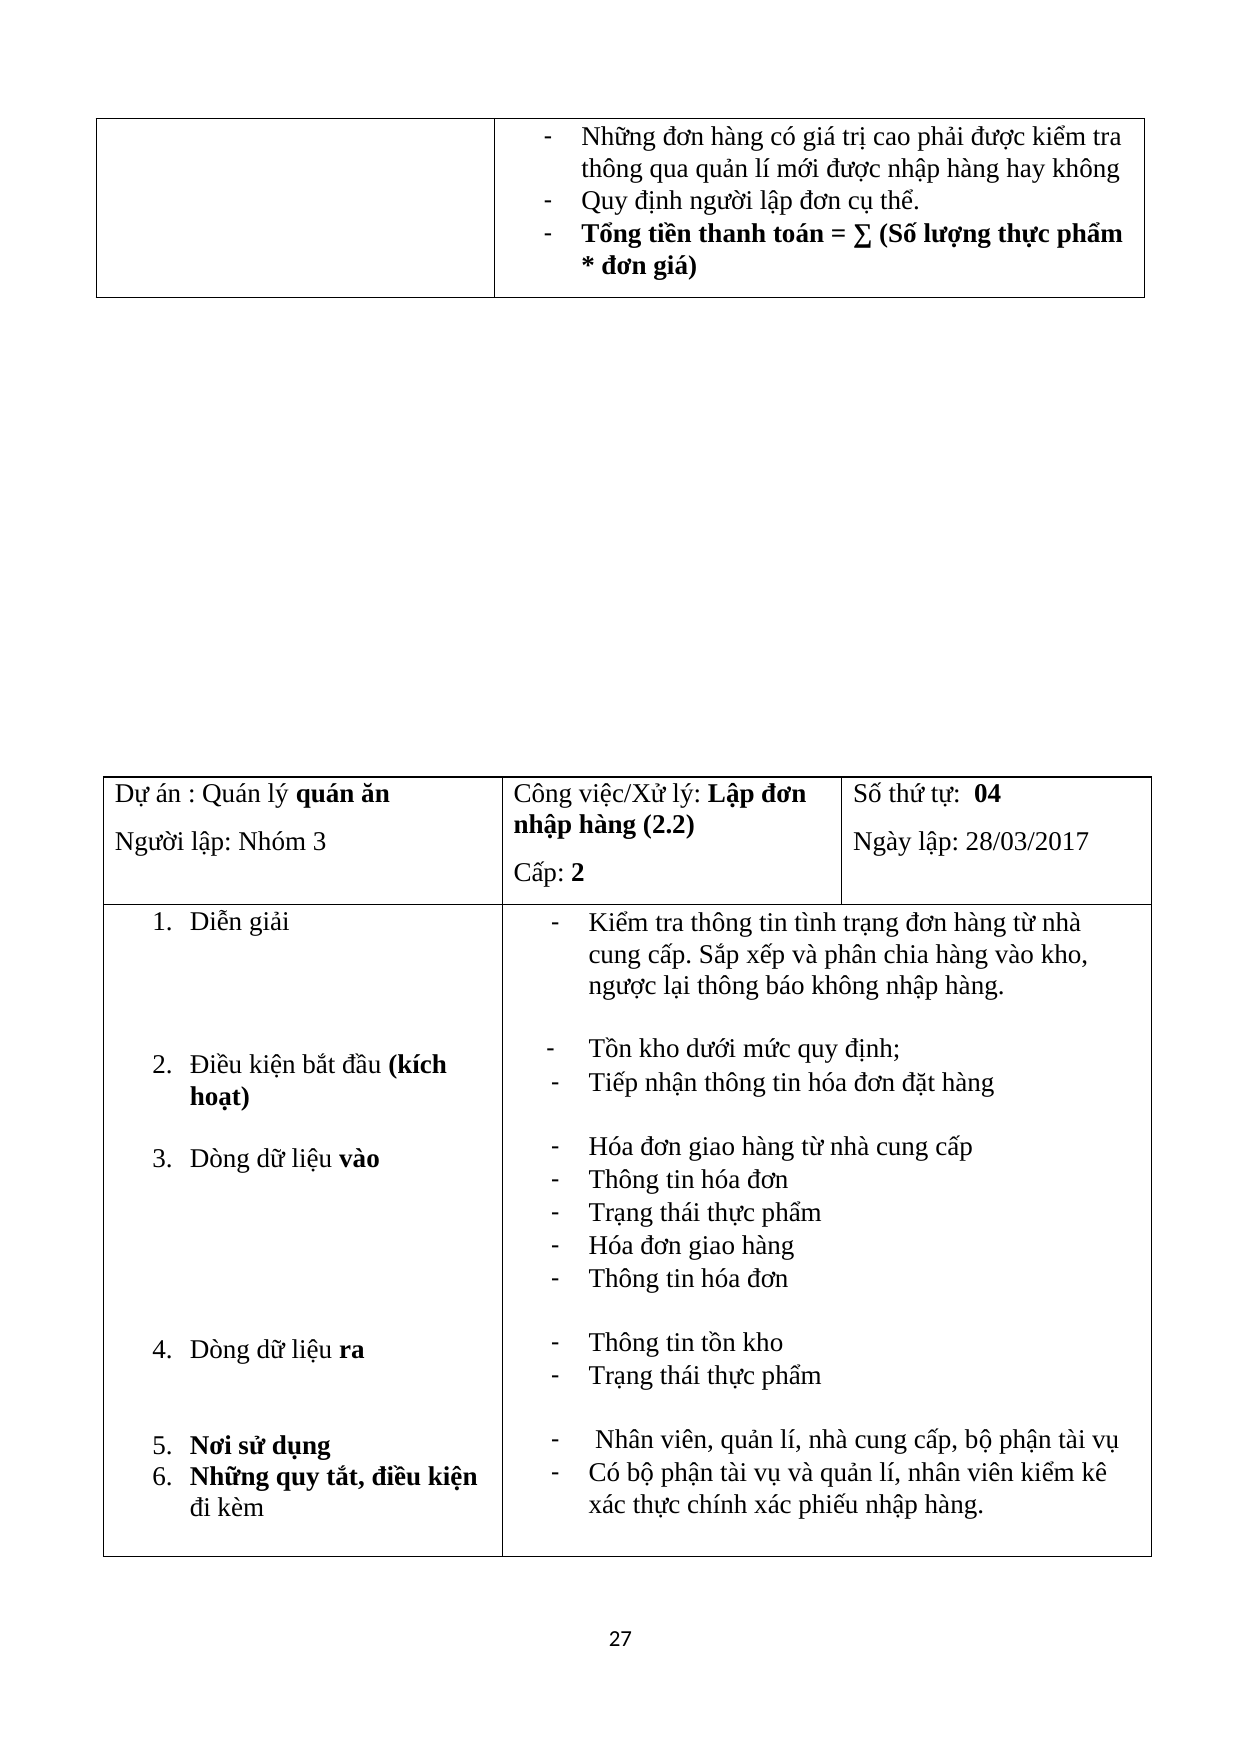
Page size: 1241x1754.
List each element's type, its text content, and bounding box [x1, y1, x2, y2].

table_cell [495, 119, 1144, 297]
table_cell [97, 119, 494, 297]
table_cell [104, 905, 502, 1556]
table_header Dự án : Quán lý quán ăn Người lập: Nhóm 3 [104, 778, 502, 904]
table_header Số thứ tự: 04 Ngày lập: 28/03/2017 [842, 778, 1151, 904]
table_header Công việc/Xử lý: Lập đơn nhập hàng (2.2) Cấp: 2 [503, 778, 841, 904]
table_cell Kiểm tra thông tin tình trạng đơn hàng từ nhà cung cấp. Sắp xếp và phân chia hàng vào kho, ngược lại thông báo không nhập hàng. Tồn kho dưới mức quy định; Tiếp nhận thông tin hóa đơn đặt hàng Hóa đơn giao hàng từ nhà cung cấp Thông tin hóa đơn Trạng thái thực phẩm Hóa đơn giao hàng Thông tin hóa đơn Thông tin tồn kho Trạng thái thực phẩm Nhân viên, quản lí, nhà cung cấp, bộ phận tài vụ Có bộ phận tài vụ và quản lí, nhân viên kiểm kê xác thực chính xác phiếu nhập hàng. [503, 905, 1151, 1556]
